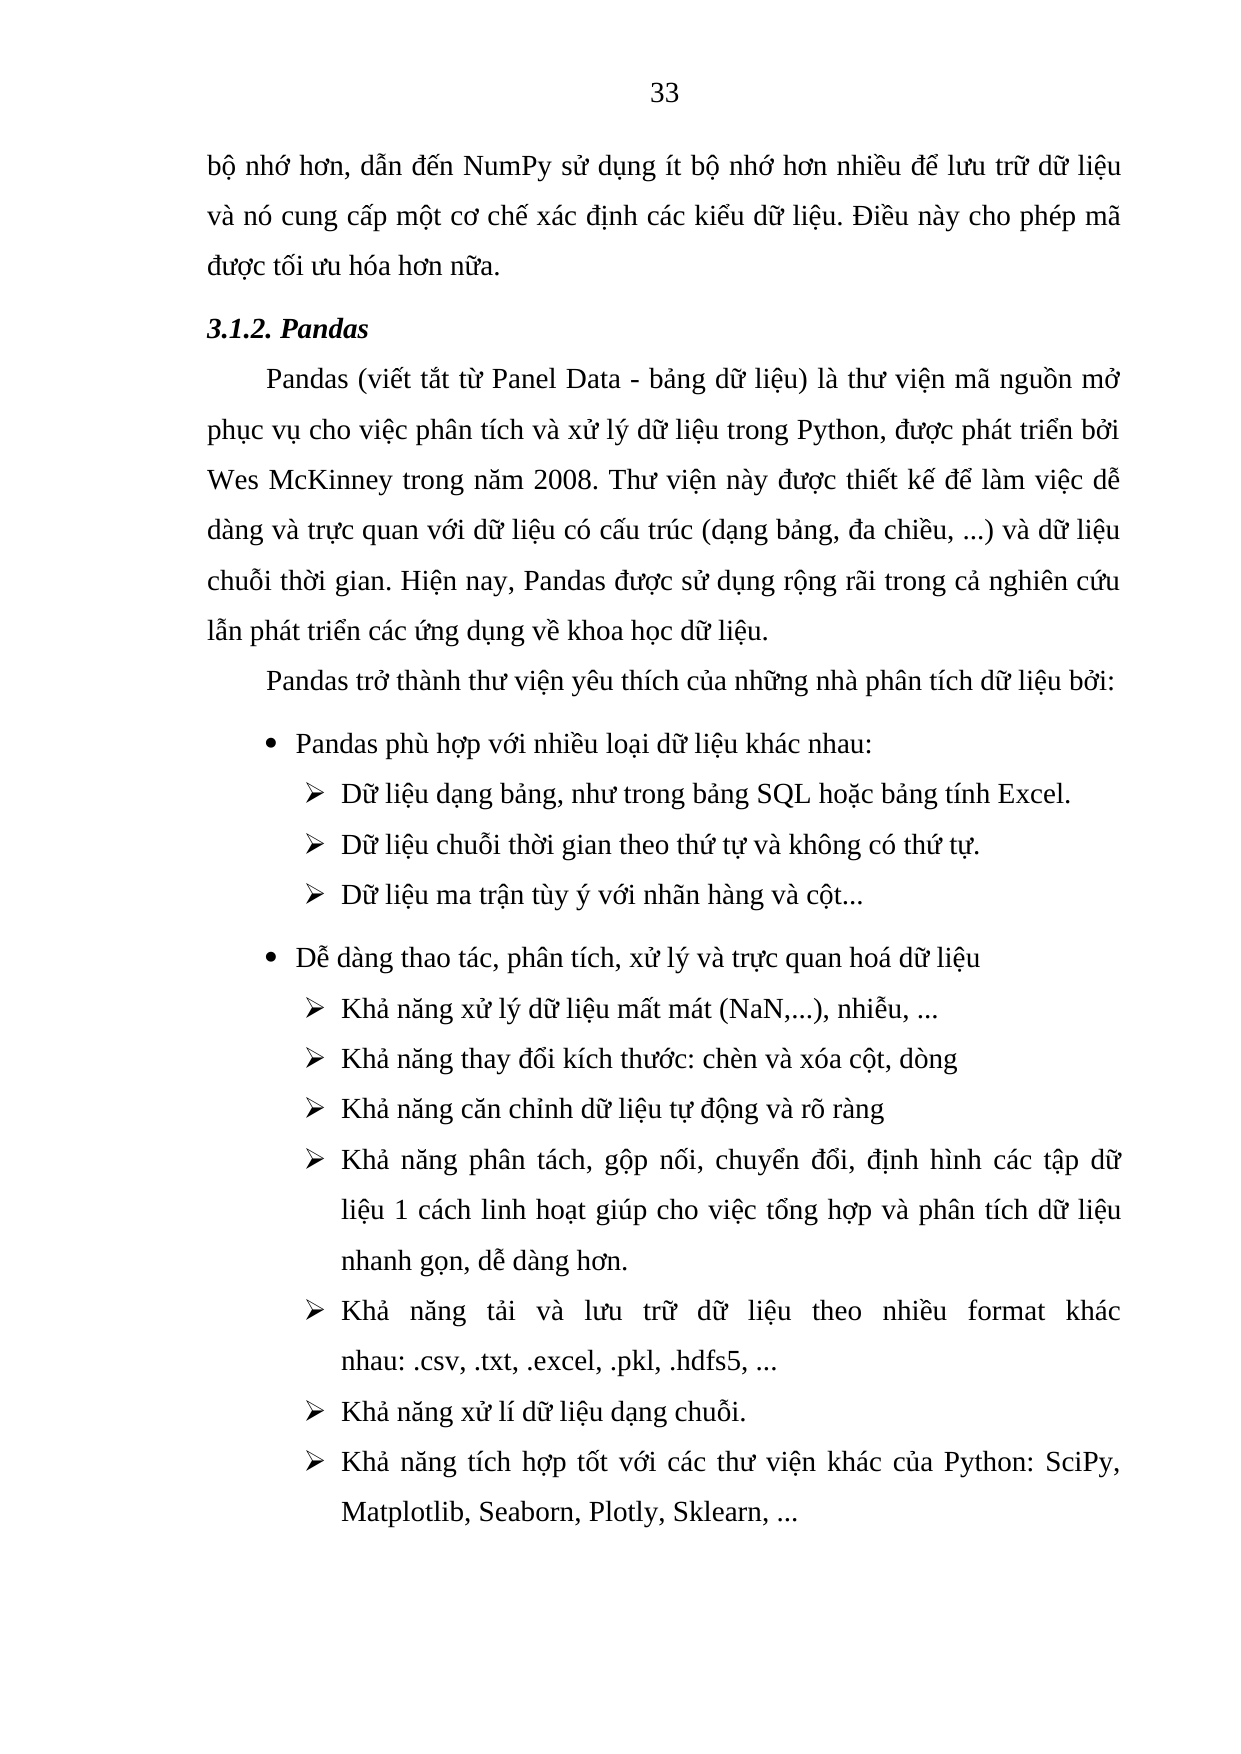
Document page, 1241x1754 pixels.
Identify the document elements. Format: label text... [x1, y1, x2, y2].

text Pandas (viết tắt từ Panel Data - bảng dữ liệu) là thư viện mã nguồn mở phục vụ cho việc phân tích và xử lý dữ liệu trong Python, được phát triển bởi Wes McKinney trong năm 2008. Thư viện này được thiết kế để làm việc dễ dàng và trực quan với dữ liệu có cấu trúc (dạng bảng, đa chiều, ...) và dữ liệu chuỗi thời gian. Hiện nay, Pandas được sử dụng rộng rãi trong cả nghiên cứu lẫn phát triển các ứng dụng về khoa học dữ liệu. [207, 361, 1122, 647]
list Khả năng tích hợp tốt với các thư viện khác của Python: SciPy, Matplotlib, Seaborn, Plotly, Sklearn, ... [303, 1444, 1122, 1528]
list Khả năng căn chỉnh dữ liệu tự động và rõ ràng [303, 1092, 1122, 1125]
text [207, 148, 1122, 282]
list Khả năng thay đổi kích thước: chèn và xóa cột, dòng [303, 1041, 1122, 1075]
subtitle Pandas [207, 311, 1122, 345]
list Dữ liệu dạng bảng, như trong bảng SQL hoặc bảng tính Excel. [303, 777, 1122, 810]
list Khả năng xử lí dữ liệu dạng chuỗi. [303, 1394, 1122, 1427]
list Pandas phù hợp với nhiều loại dữ liệu khác nhau: [266, 726, 1122, 760]
list Dễ dàng thao tác, phân tích, xử lý và trực quan hoá dữ liệu [266, 940, 1122, 974]
list Dữ liệu chuỗi thời gian theo thứ tự và không có thứ tự. [303, 827, 1122, 861]
list Dữ liệu ma trận tùy ý với nhãn hàng và cột... [303, 877, 1122, 911]
text Pandas trở thành thư viện yêu thích của những nhà phân tích dữ liệu bởi: [207, 663, 1122, 697]
list Khả năng xử lý dữ liệu mất mát (NaN,...), nhiễu, ... [303, 991, 1122, 1024]
list Khả năng phân tách, gộp nối, chuyển đổi, định hình các tập dữ liệu 1 cách linh hoạt giúp cho việc tổng hợp và phân tích dữ liệu nhanh gọn, dễ dàng hơn. [303, 1142, 1122, 1276]
list Khả năng tải và lưu trữ dữ liệu theo nhiều format khác nhau: .csv, .txt, .excel, .pkl, .hdfs5, ... [303, 1293, 1122, 1377]
